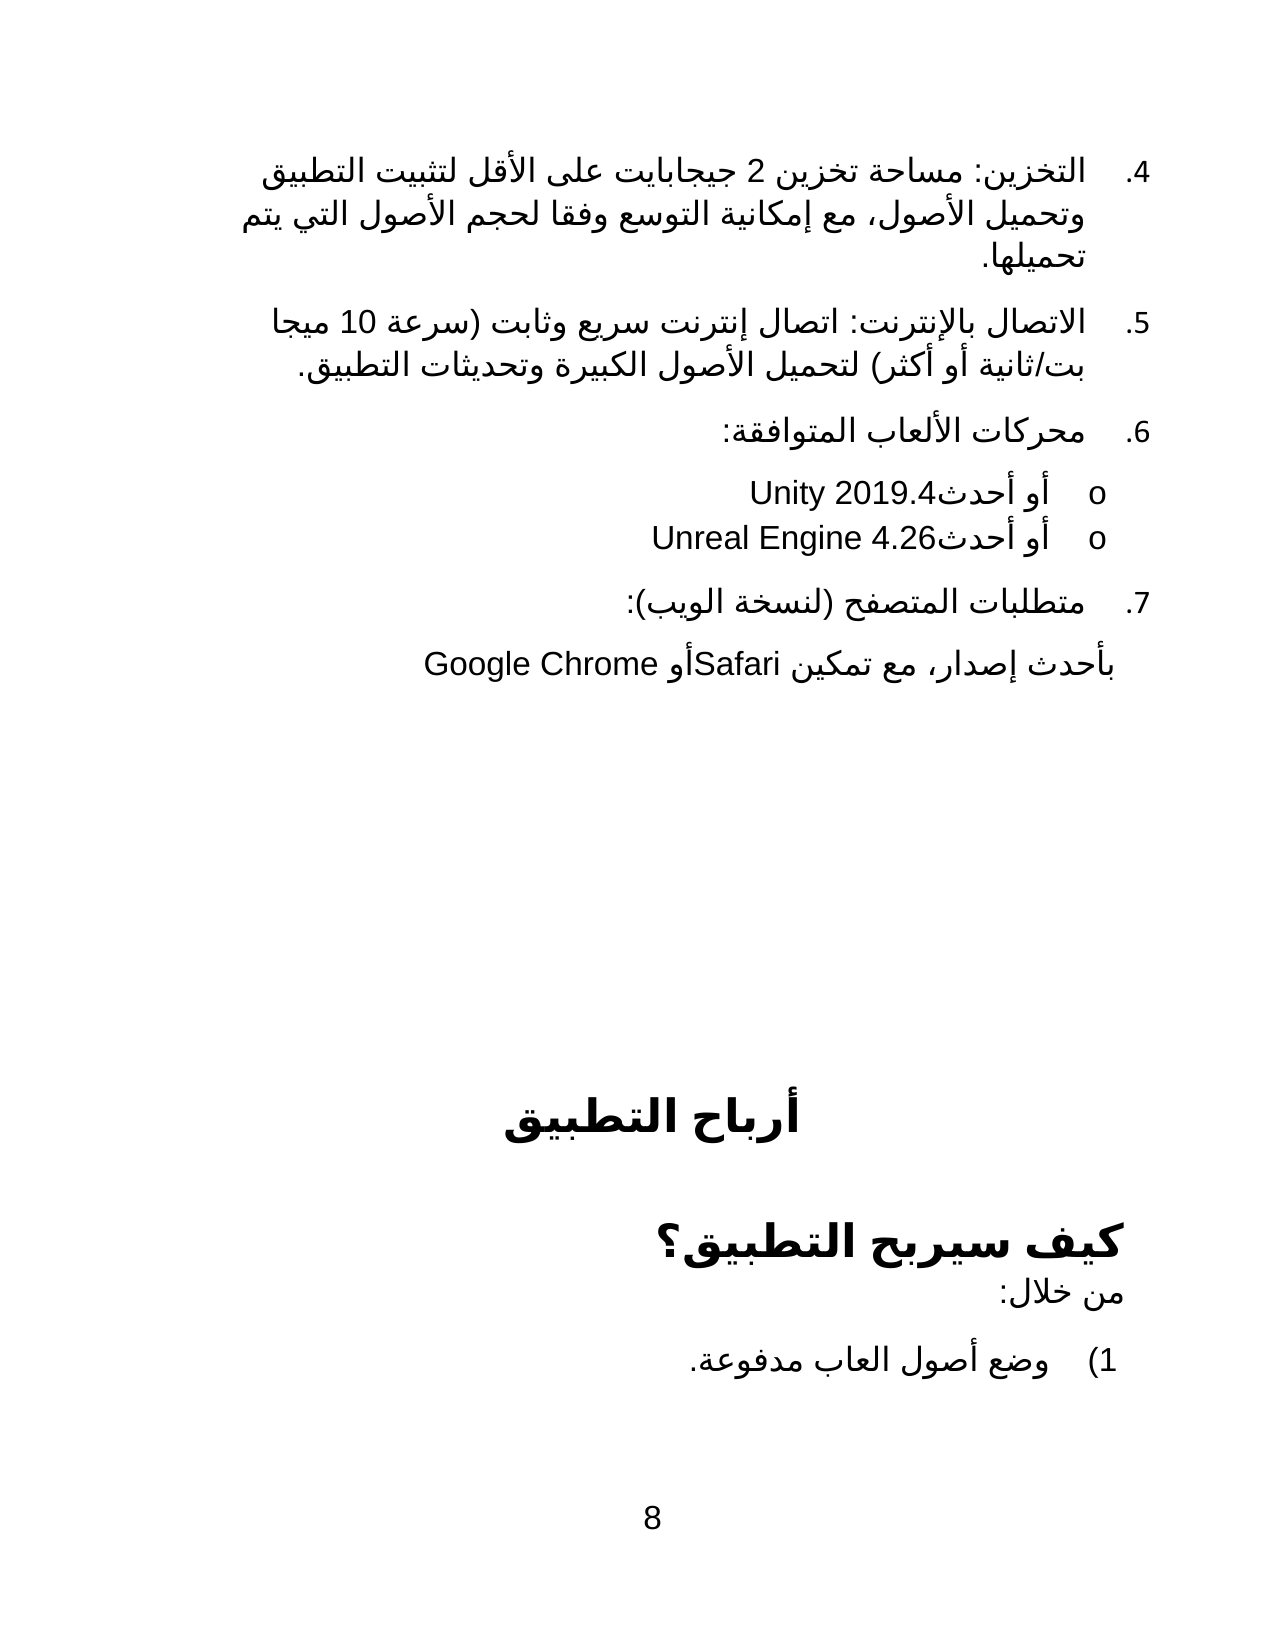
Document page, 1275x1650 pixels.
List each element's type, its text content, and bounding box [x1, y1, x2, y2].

subtitle كيف سيربح التطبيق؟ [180, 1214, 1125, 1267]
list أو أحدثUnreal Engine 4.26 [150, 518, 1087, 559]
list متطلبات المتصفح (لنسخة الويب): [164, 581, 1125, 622]
list أو أحدثUnity 2019.4 [150, 473, 1087, 515]
text بأحدث إصدار، مع تمكين Safariأو Google Chrome [263, 644, 1125, 682]
list التخزين: مساحة تخزين 2 جيجابايت على الأقل لتثبيت التطبيق وتحميل الأصول، مع إمكانية التوسع وفقا لحجم الأصول التي يتم تحميلها. [164, 150, 1125, 274]
list محركات الألعاب المتوافقة: [164, 410, 1125, 451]
list الاتصال بالإنترنت: اتصال إنترنت سريع وثابت (سرعة 10 ميجا بت/ثانية أو أكثر) لتحميل الأصول الكبيرة وتحديثات التطبيق. [164, 301, 1125, 384]
list وضع أصول العاب مدفوعة. [164, 1339, 1087, 1378]
text من خلال: [164, 1272, 1125, 1310]
subtitle أرباح التطبيق [180, 1089, 1125, 1142]
